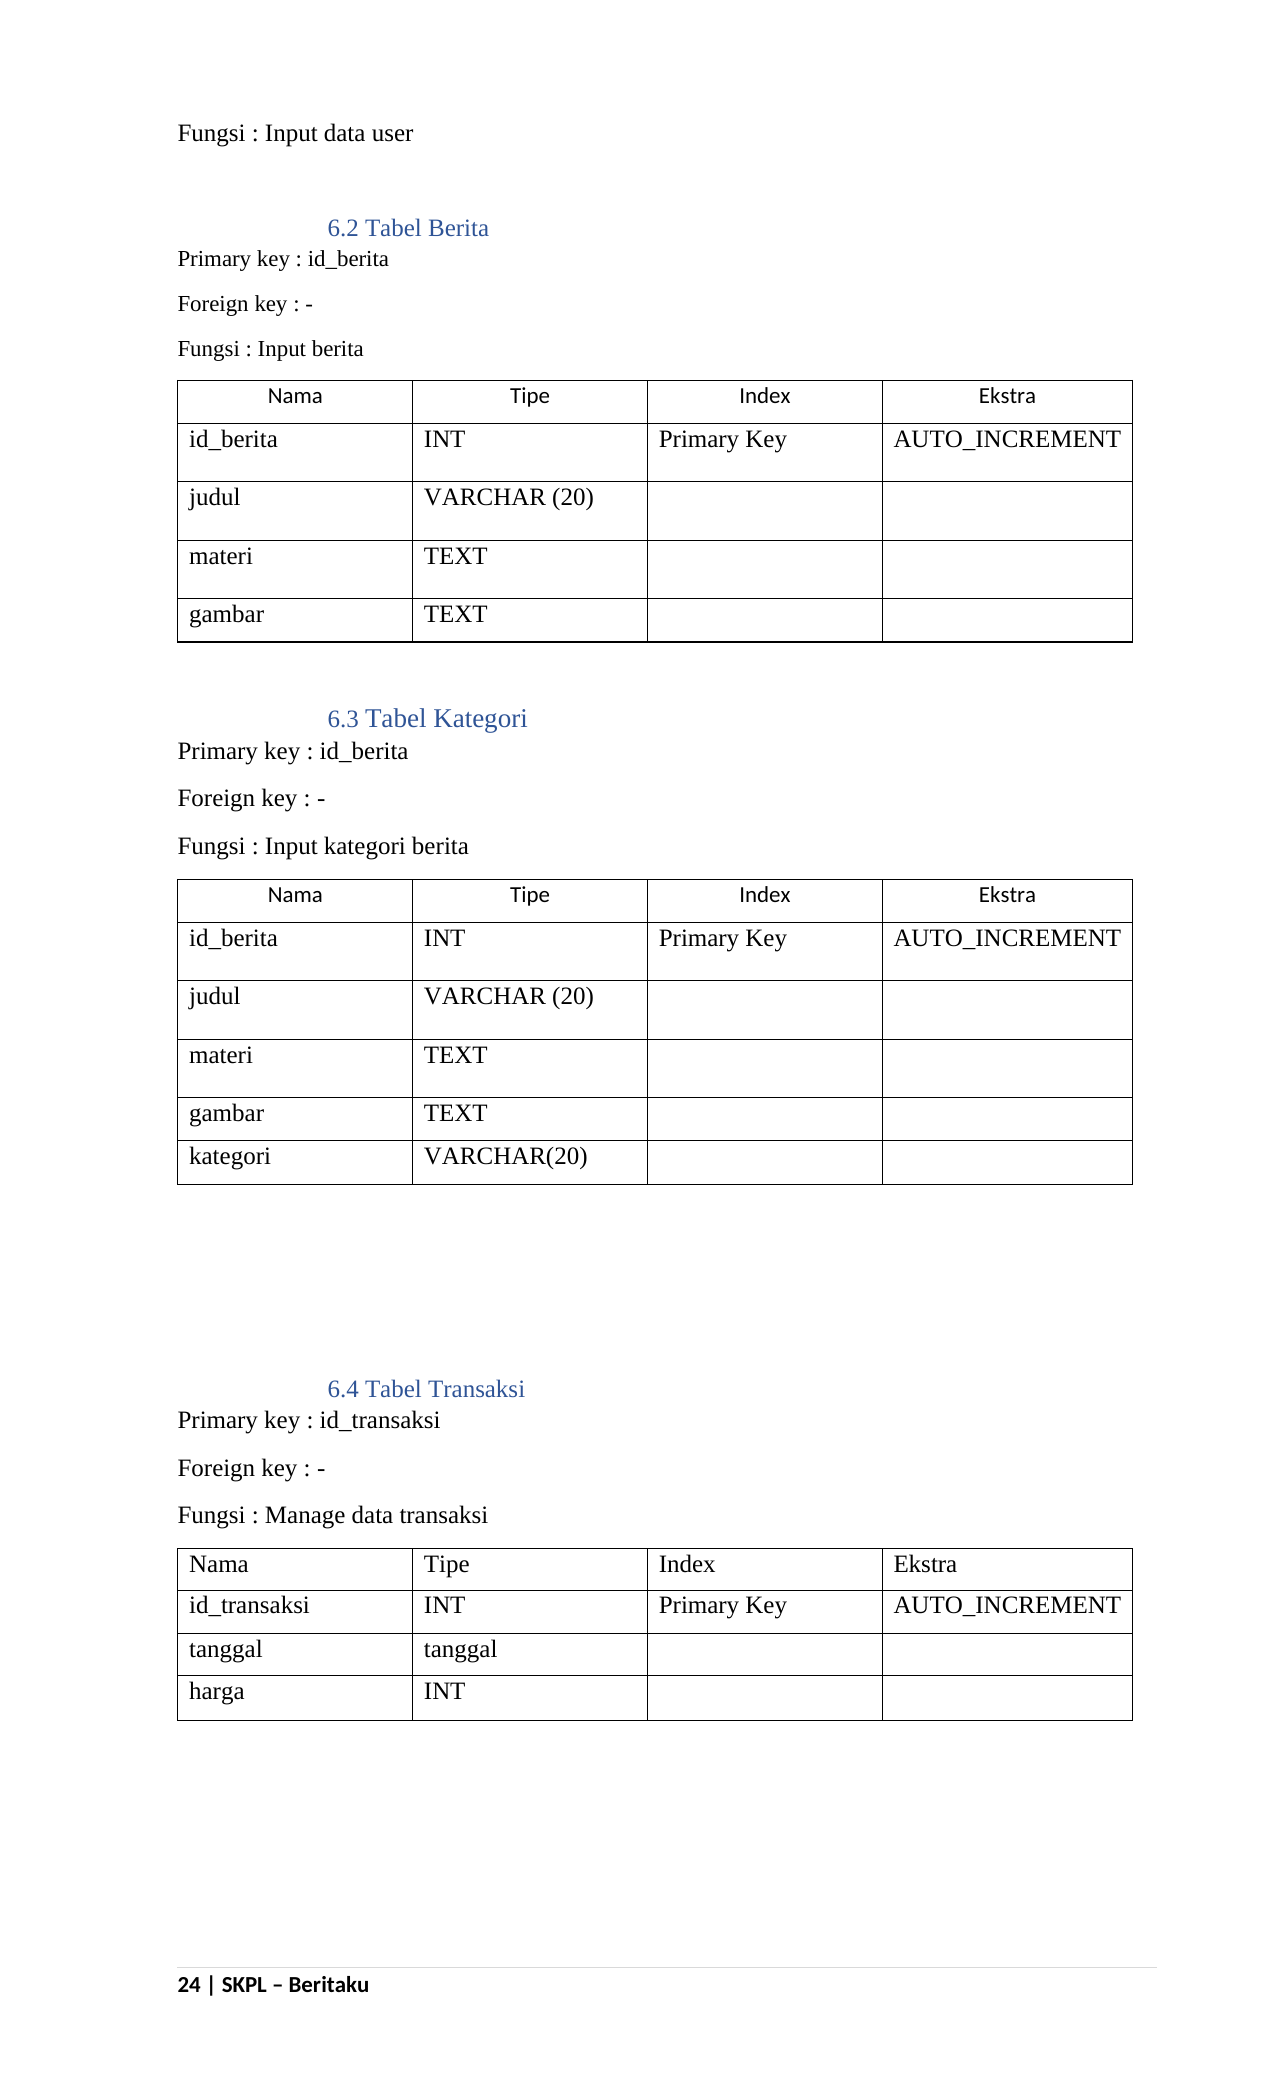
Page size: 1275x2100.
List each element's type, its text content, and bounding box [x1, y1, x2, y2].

table_cell Primary Key [648, 424, 882, 481]
table_cell [648, 599, 882, 641]
table_header Ekstra [883, 1549, 1132, 1589]
table_cell id_berita [178, 923, 412, 980]
text Foreign key : - [177, 783, 1157, 812]
table_cell judul [178, 482, 412, 540]
table_cell [883, 1040, 1132, 1097]
table_cell [883, 599, 1132, 641]
table_header Tipe [413, 1549, 647, 1589]
table_header Tipe [413, 381, 647, 423]
table_cell AUTO_INCREMENT [883, 1591, 1132, 1633]
text Fungsi : Manage data transaksi [177, 1500, 1157, 1529]
table_cell TEXT [413, 599, 647, 641]
subtitle 6.3 Tabel Kategori [252, 702, 1157, 733]
table_cell [883, 981, 1132, 1039]
text Primary key : id_transaksi [177, 1405, 1157, 1434]
table_cell [648, 1098, 882, 1140]
table_cell INT [413, 424, 647, 481]
table_cell AUTO_INCREMENT [883, 923, 1132, 980]
table_cell gambar [178, 599, 412, 641]
table_cell tanggal [413, 1634, 647, 1675]
table_cell [648, 1634, 882, 1675]
table_cell gambar [178, 1098, 412, 1140]
table_cell materi [178, 541, 412, 598]
table_cell Primary Key [648, 923, 882, 980]
table_header Tipe [413, 880, 647, 922]
table_cell AUTO_INCREMENT [883, 424, 1132, 481]
text Foreign key : - [177, 1453, 1157, 1481]
table_cell INT [413, 1676, 647, 1720]
table_header Ekstra [883, 381, 1132, 423]
table_cell id_transaksi [178, 1591, 412, 1633]
table_header Ekstra [883, 880, 1132, 922]
text Fungsi : Input data user [177, 118, 1157, 147]
table_cell [883, 1098, 1132, 1140]
table_cell judul [178, 981, 412, 1039]
table_cell TEXT [413, 1040, 647, 1097]
table_cell [648, 541, 882, 598]
table_header Nama [178, 1549, 412, 1589]
table_header Index [648, 880, 882, 922]
table_cell [883, 1141, 1132, 1184]
text Primary key : id_berita [177, 244, 1157, 271]
table_cell INT [413, 1591, 647, 1633]
table_cell [883, 1634, 1132, 1675]
table_cell [883, 541, 1132, 598]
text Fungsi : Input kategori berita [177, 831, 1157, 860]
table_header Nama [178, 880, 412, 922]
text Foreign key : - [177, 290, 1157, 316]
table_cell [648, 1040, 882, 1097]
table_cell [648, 981, 882, 1039]
table_cell [648, 482, 882, 540]
table_cell id_berita [178, 424, 412, 481]
table_header Nama [178, 381, 412, 423]
subtitle 6.2 Tabel Berita [252, 213, 1157, 242]
table_cell VARCHAR (20) [413, 482, 647, 540]
table_cell tanggal [178, 1634, 412, 1675]
table_cell TEXT [413, 1098, 647, 1140]
table_cell TEXT [413, 541, 647, 598]
table_cell kategori [178, 1141, 412, 1184]
table_cell [883, 1676, 1132, 1720]
table_cell Primary Key [648, 1591, 882, 1633]
table_cell [883, 482, 1132, 540]
table_cell VARCHAR (20) [413, 981, 647, 1039]
text Primary key : id_berita [177, 736, 1157, 764]
table_cell materi [178, 1040, 412, 1097]
subtitle 6.4 Tabel Transaksi [252, 1374, 1157, 1403]
table_cell [648, 1676, 882, 1720]
text Fungsi : Input berita [177, 335, 1157, 361]
table_cell VARCHAR(20) [413, 1141, 647, 1184]
table_cell INT [413, 923, 647, 980]
table_header Index [648, 381, 882, 423]
table_header Index [648, 1549, 882, 1589]
table_cell [648, 1141, 882, 1184]
table_cell harga [178, 1676, 412, 1720]
